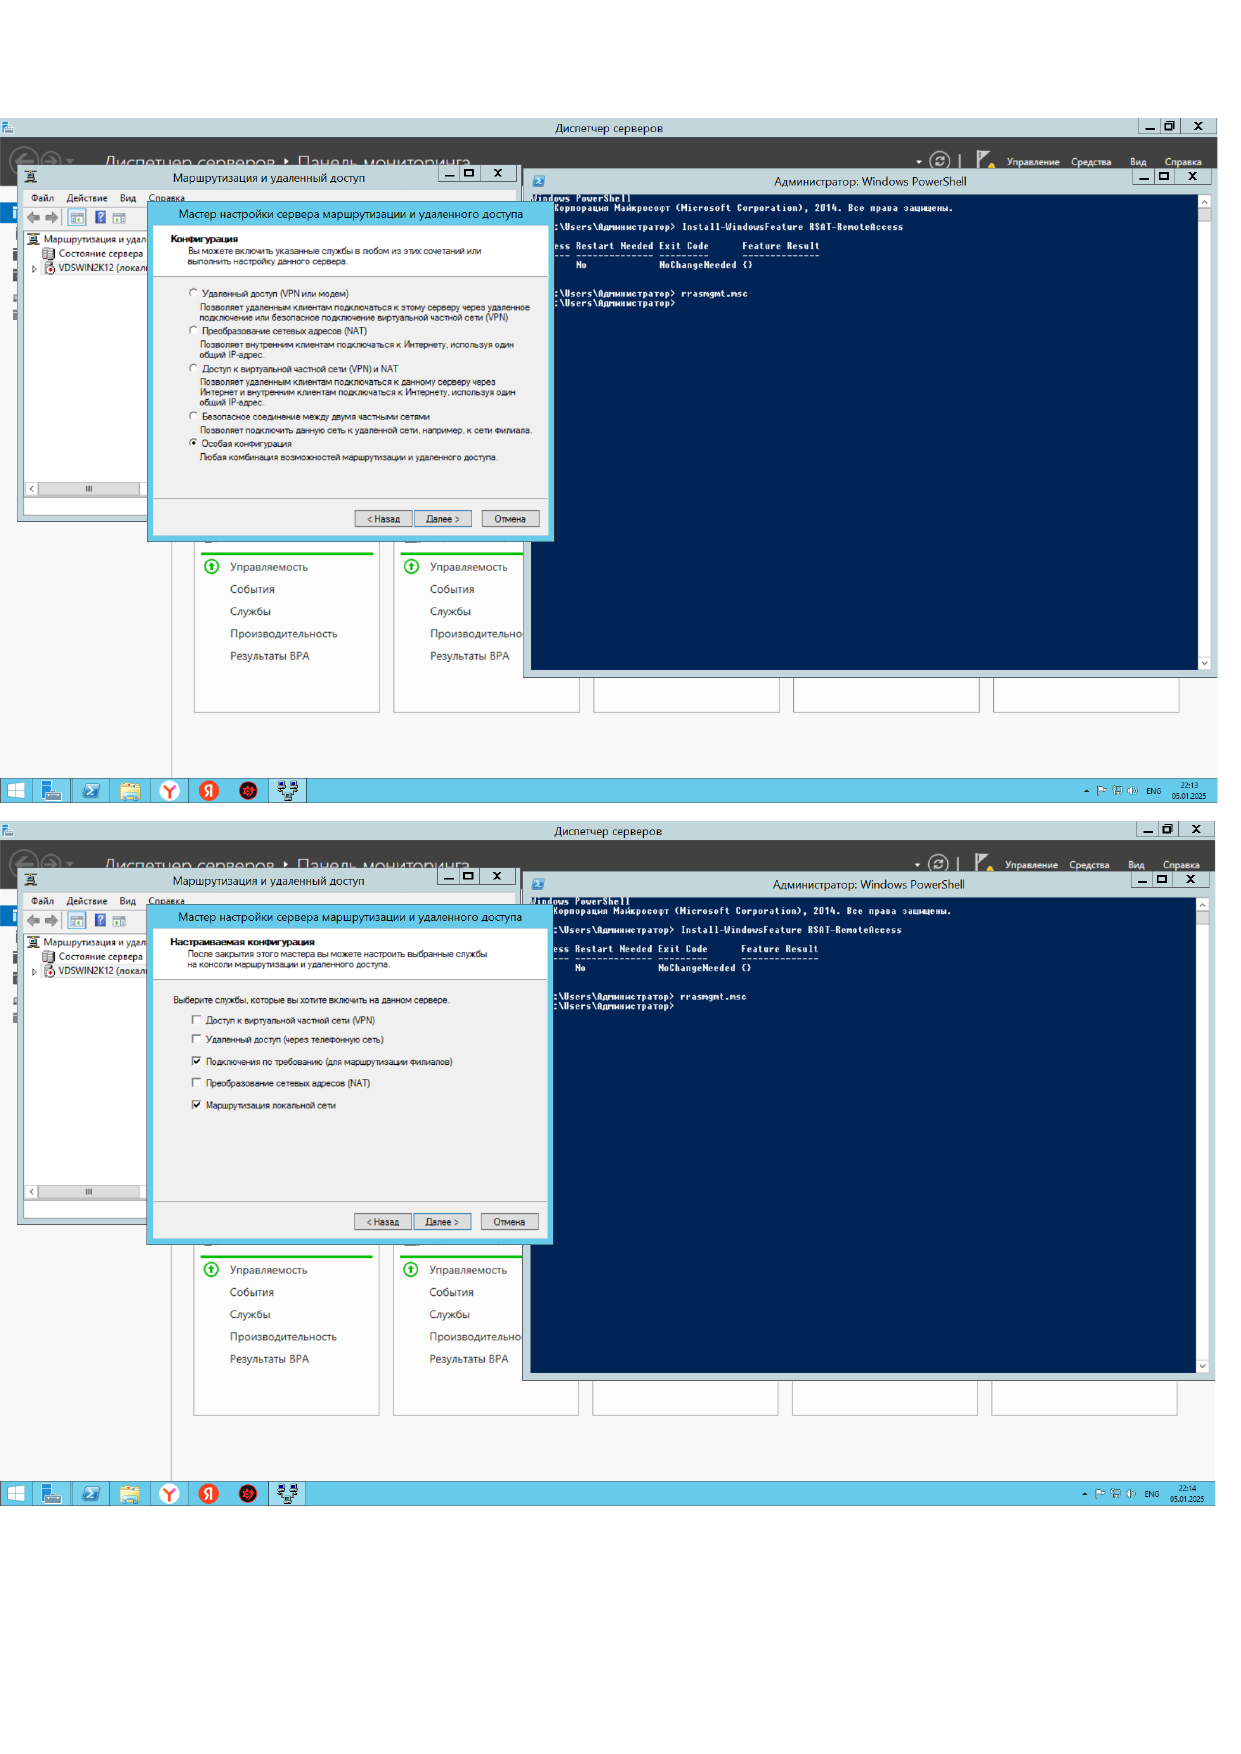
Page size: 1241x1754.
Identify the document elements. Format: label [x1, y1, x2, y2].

picture [0, 118, 1218, 803]
picture [0, 821, 1216, 1506]
